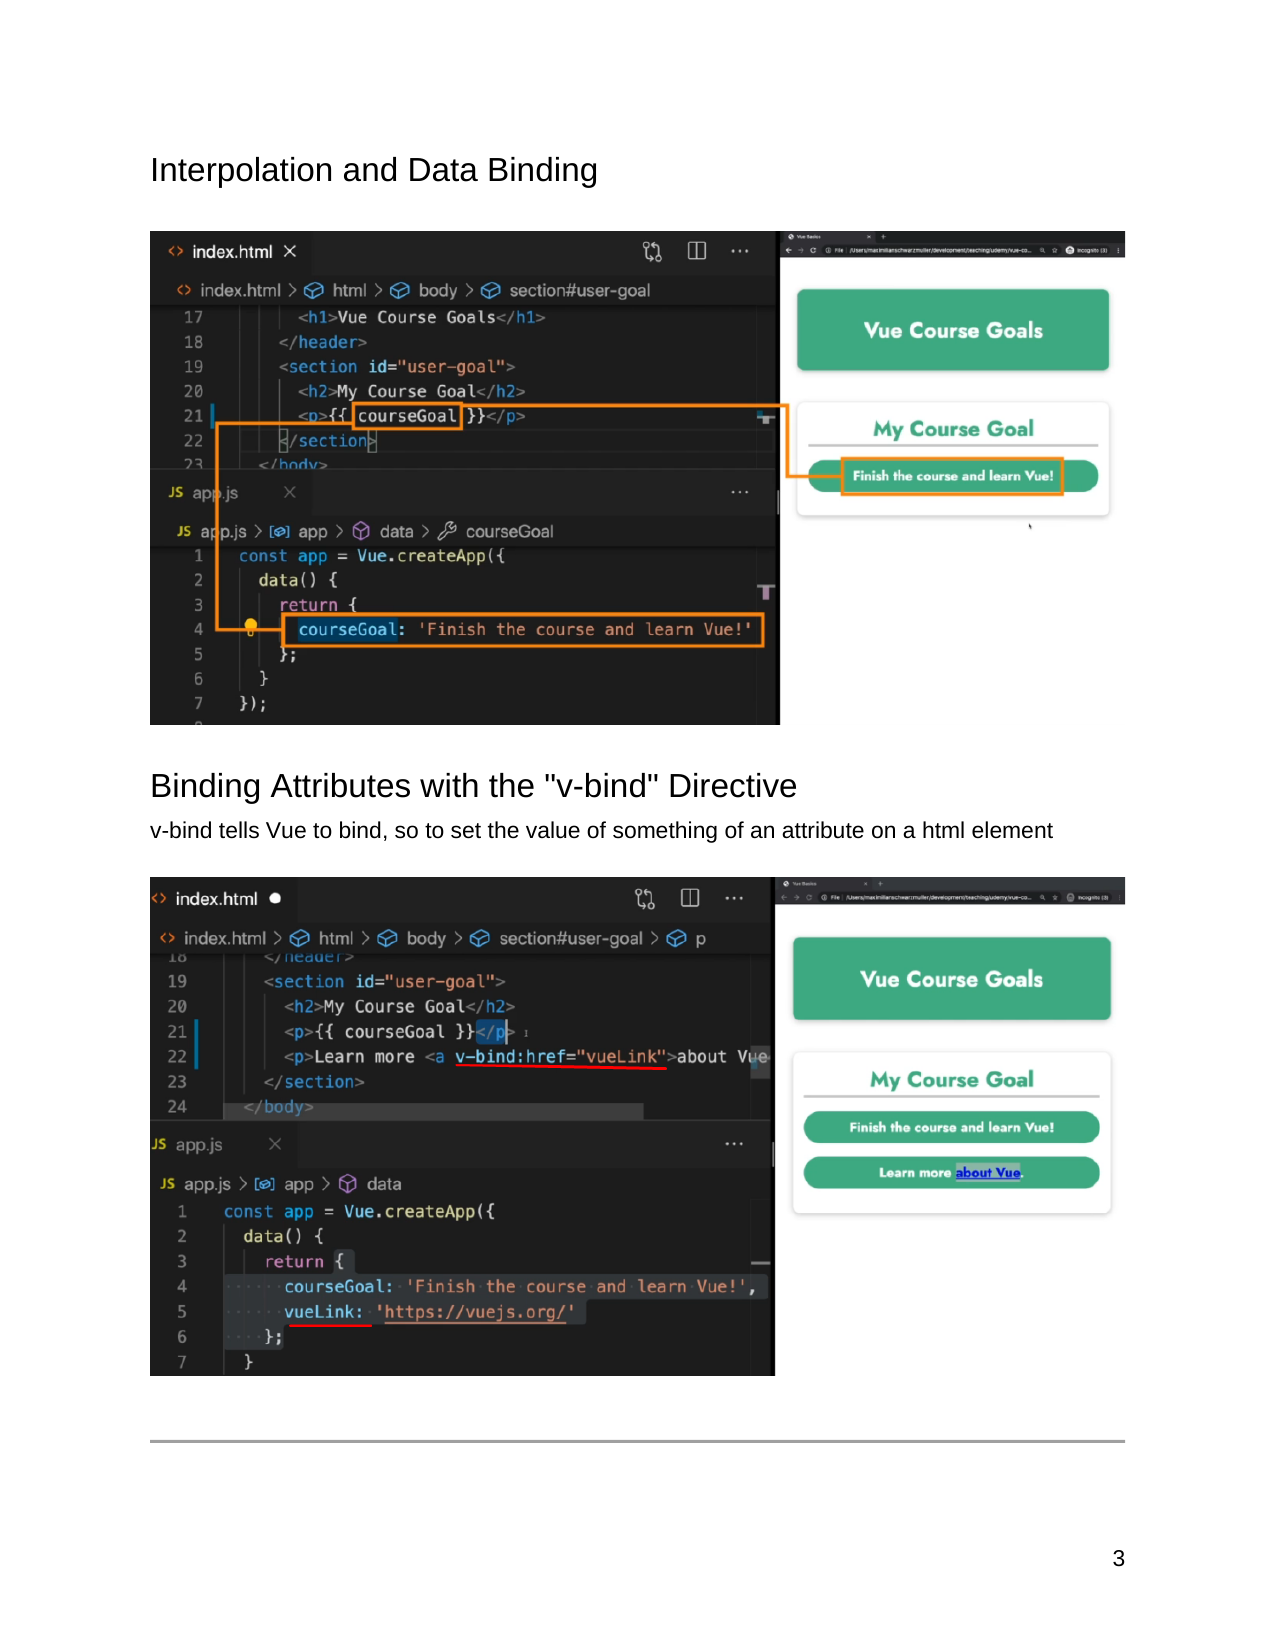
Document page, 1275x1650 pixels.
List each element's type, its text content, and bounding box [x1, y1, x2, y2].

subtitle Binding Attributes with the "v-bind" Directive [150, 766, 1125, 805]
picture [150, 877, 1125, 1376]
subtitle Interpolation and Data Binding [150, 150, 1125, 188]
text v-bind tells Vue to bind, so to set the value of something of an attribute on a html element [150, 817, 1125, 877]
picture [150, 231, 1125, 725]
